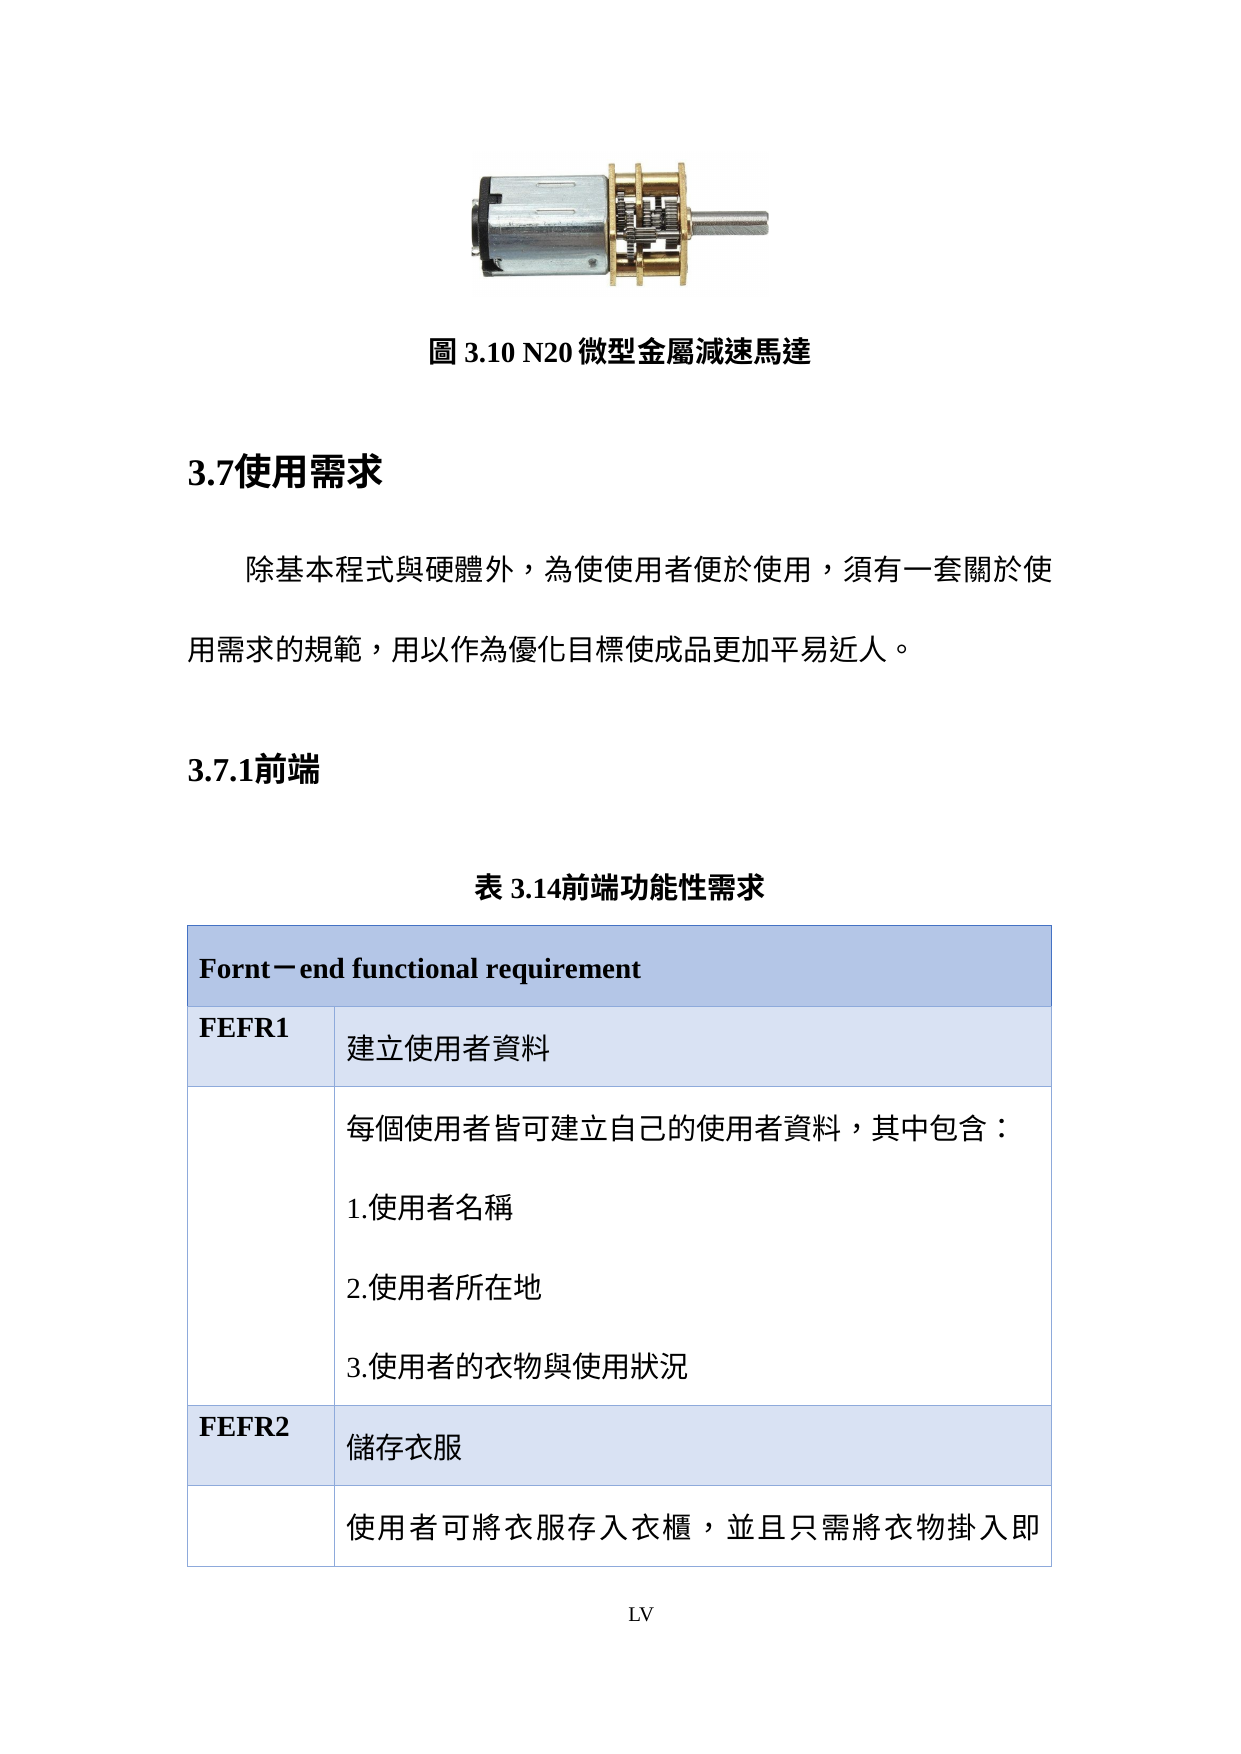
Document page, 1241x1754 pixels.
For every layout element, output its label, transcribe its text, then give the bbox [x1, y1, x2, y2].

table_cell FEFR2 [188, 1406, 334, 1485]
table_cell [335, 1486, 1051, 1566]
table_cell 建立使用者資料 [335, 1007, 1051, 1086]
text 除基本程式與硬體外，為使使用者便於使用，須有一套關於使用需求的規範，用以作為優化目標使成品更加平易近人。 [187, 528, 1053, 687]
table_cell 每個使用者皆可建立自己的使用者資料，其中包含： 1.使用者名稱 2.使用者所在地 3.使用者的衣物與使用狀況 [335, 1087, 1051, 1405]
table_header Fornt－end functional requirement [188, 926, 1051, 1006]
subtitle 使用需求 [187, 429, 1053, 509]
table_cell [188, 1087, 334, 1405]
subtitle 前端 [187, 727, 1053, 806]
table_cell 儲存衣服 [335, 1406, 1051, 1485]
table_cell FEFR1 [188, 1007, 334, 1086]
picture [471, 151, 769, 297]
table_cell [188, 1486, 334, 1566]
